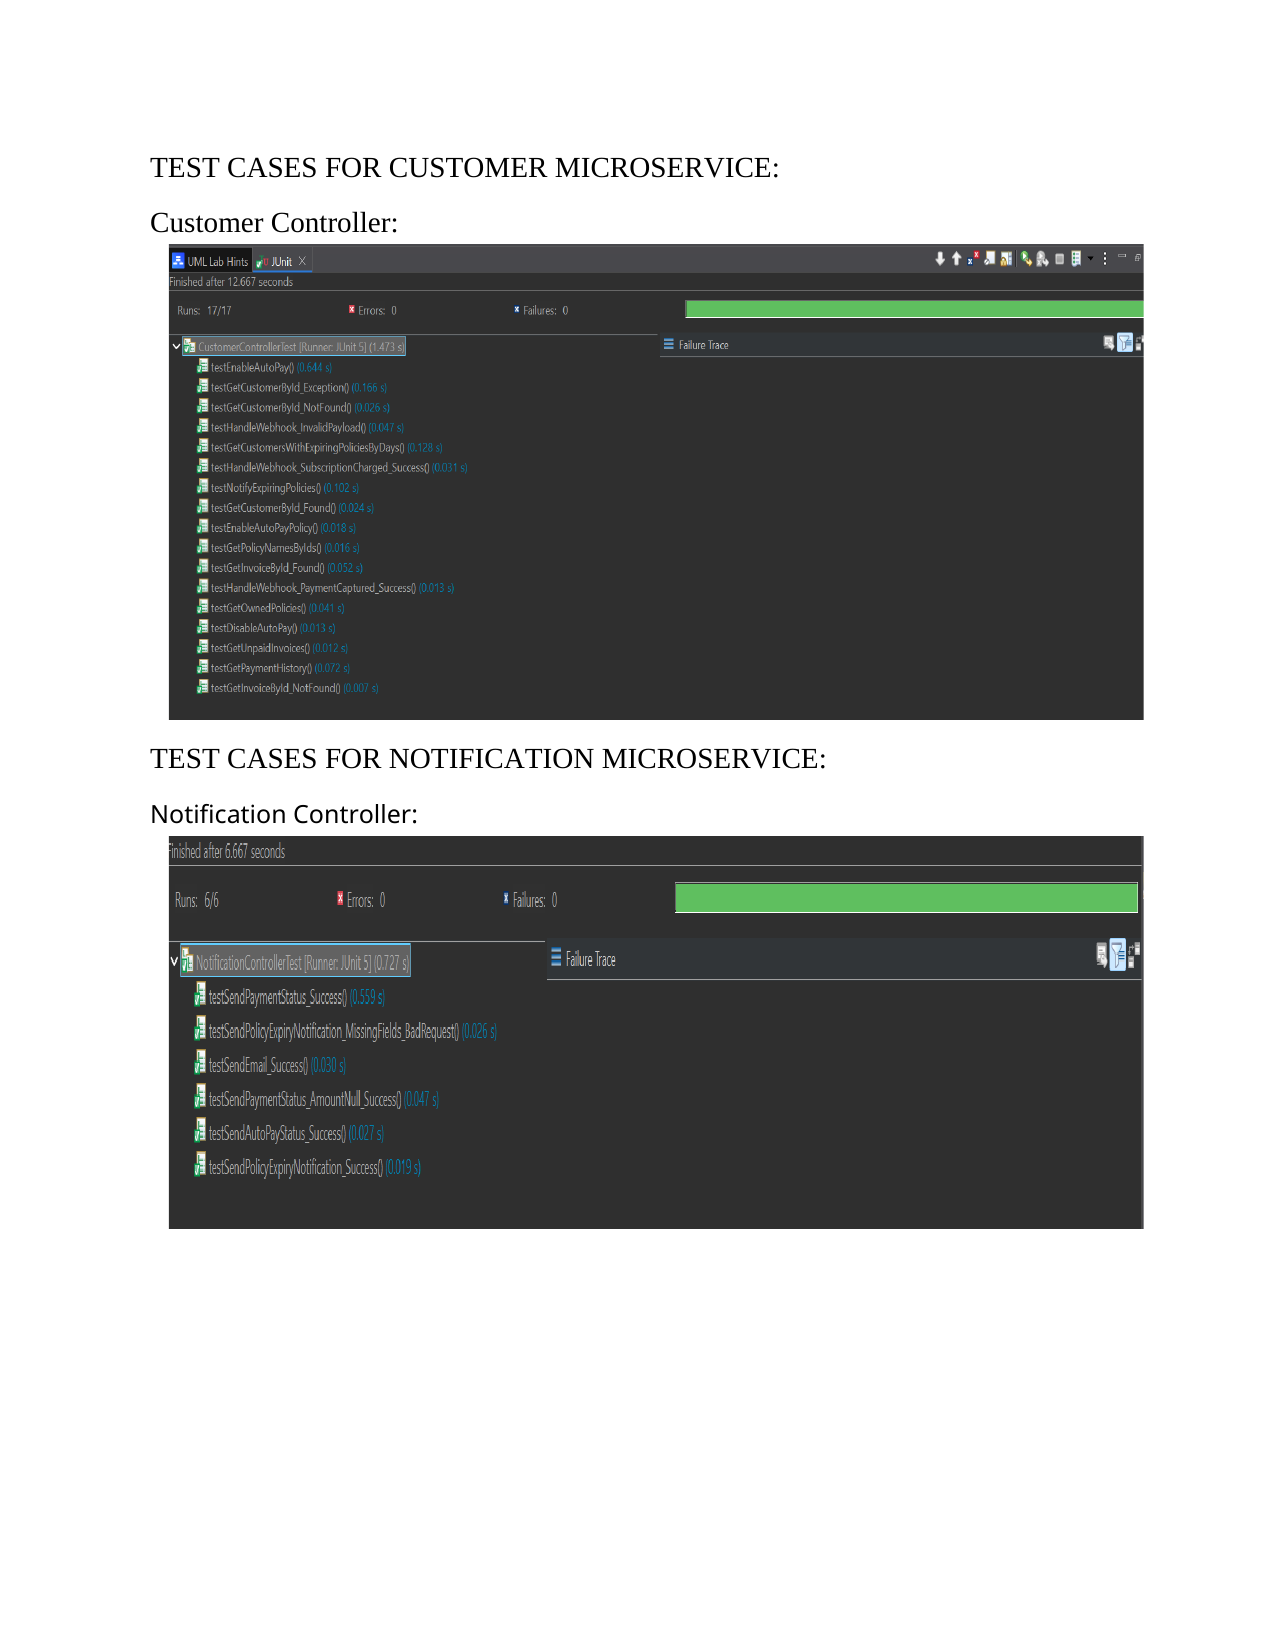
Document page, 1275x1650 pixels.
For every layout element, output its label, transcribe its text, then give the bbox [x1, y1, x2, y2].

text TEST CASES FOR NOTIFICATION MICROSERVICE: [150, 742, 1125, 775]
text TEST CASES FOR CUSTOMER MICROSERVICE: [150, 150, 1125, 183]
text Customer Controller: [150, 206, 1125, 719]
text Notification Controller: [150, 797, 1125, 1229]
